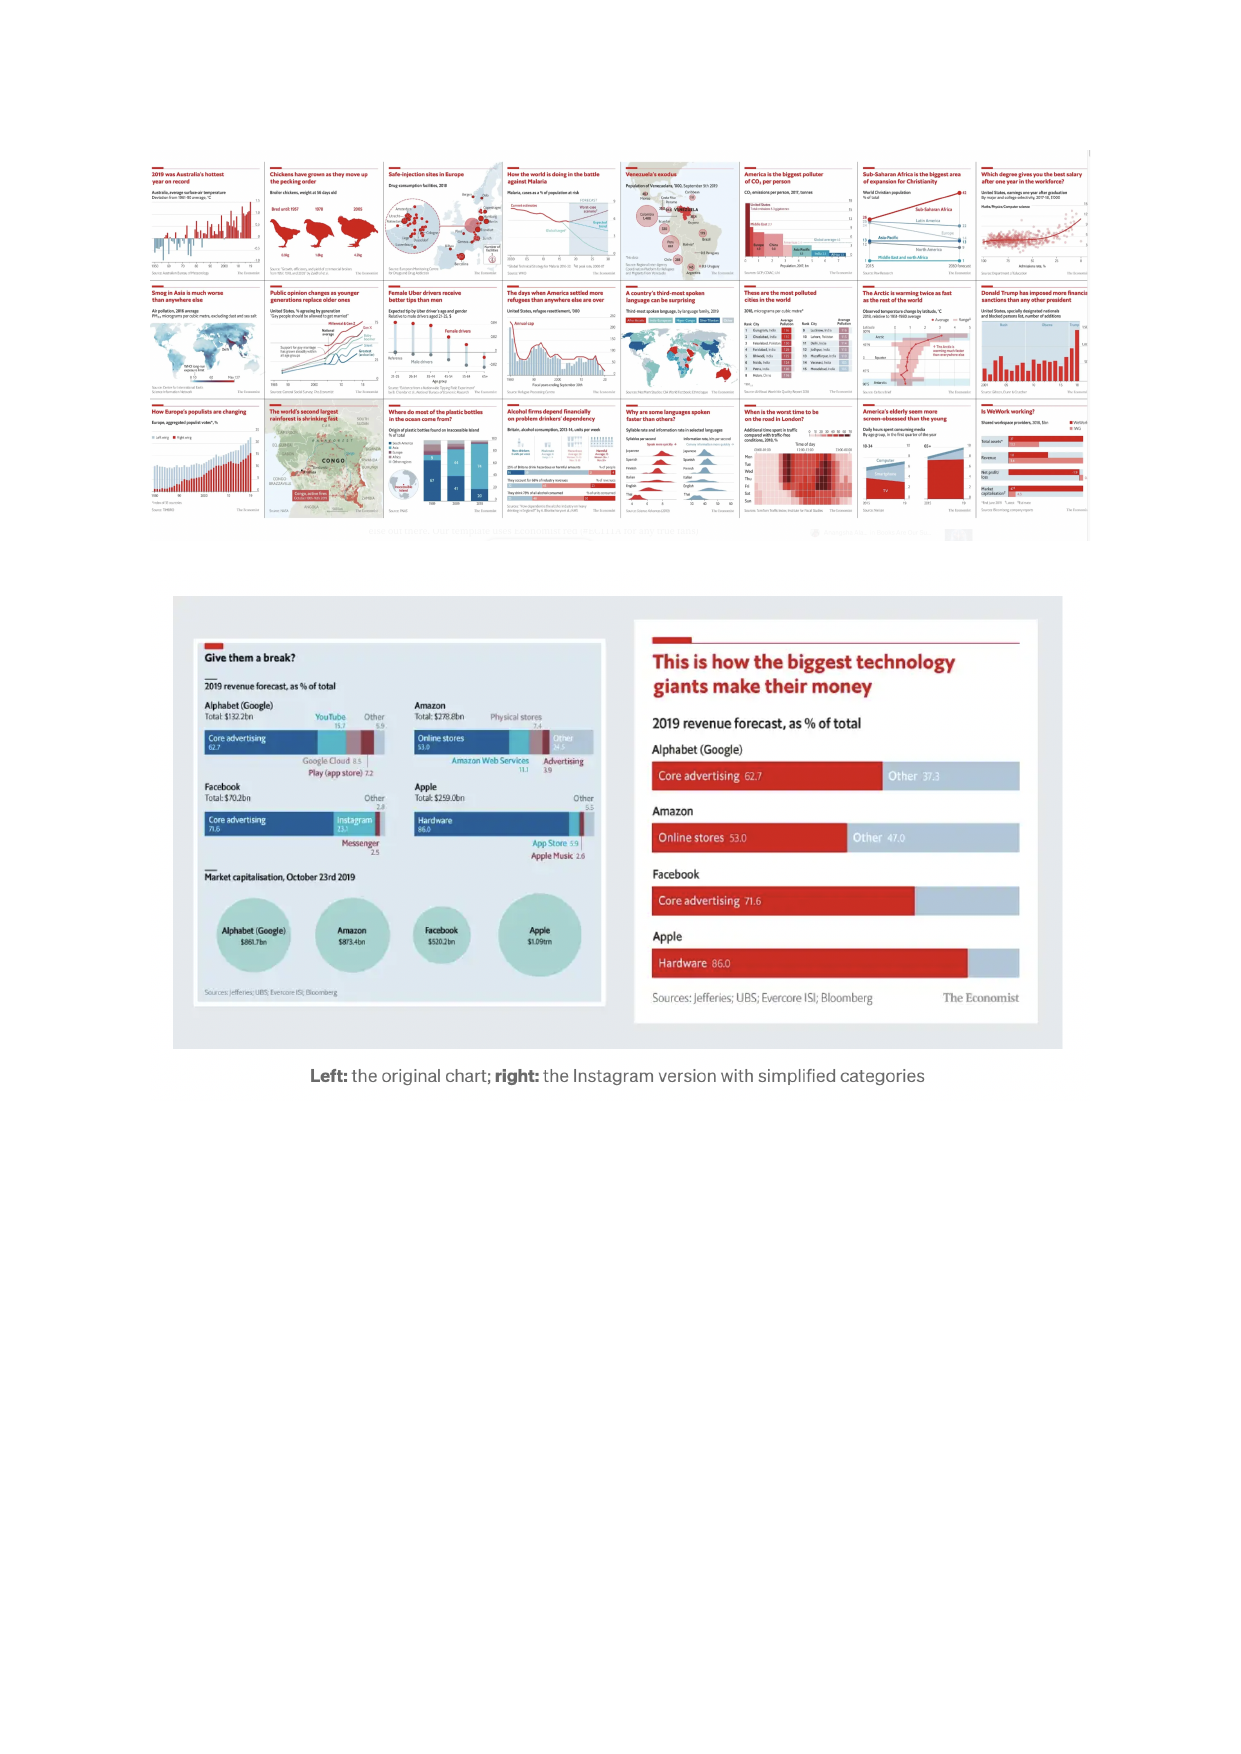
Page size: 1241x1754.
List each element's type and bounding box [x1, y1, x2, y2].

picture [150, 571, 1091, 1101]
picture [150, 150, 1091, 541]
